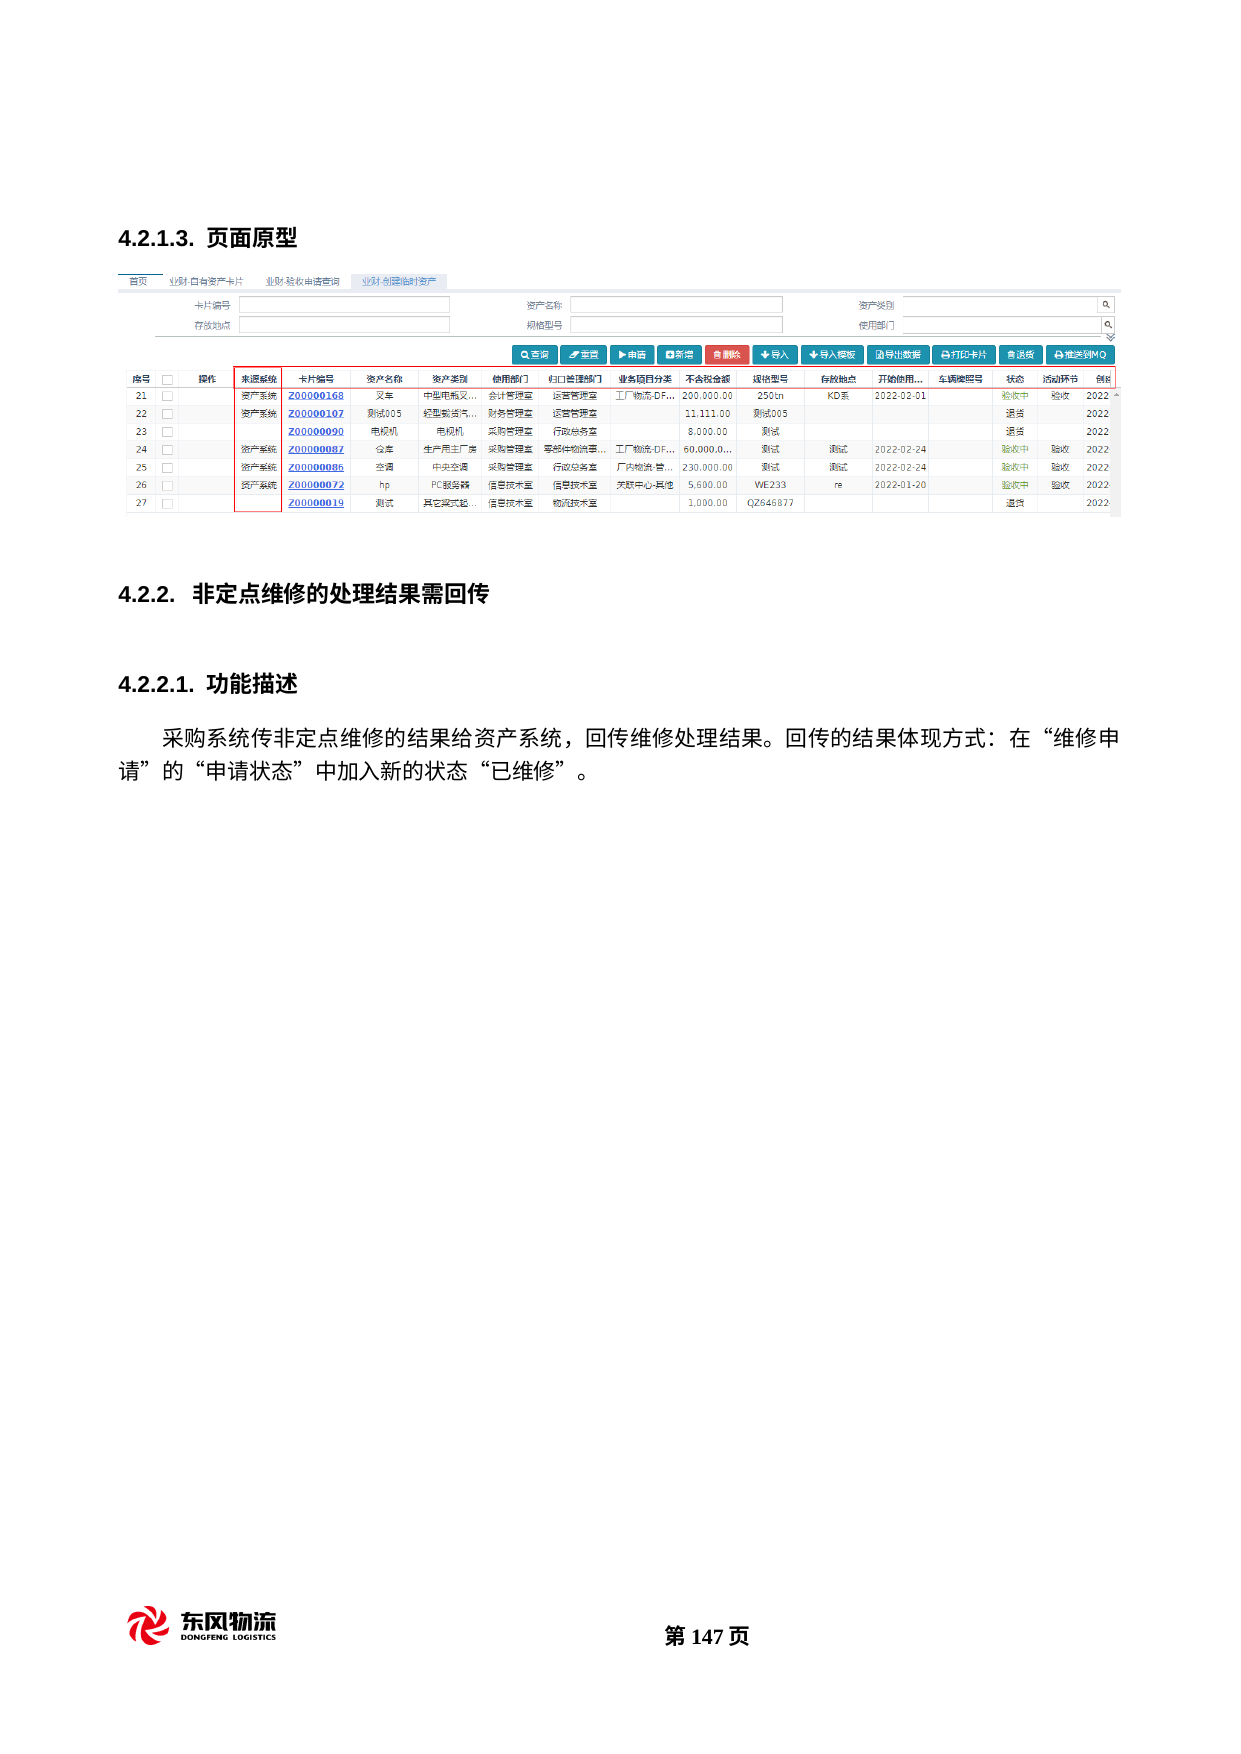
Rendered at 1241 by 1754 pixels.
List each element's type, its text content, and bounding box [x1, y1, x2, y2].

picture [118, 274, 1121, 517]
picture [127, 1606, 276, 1645]
text 采购系统传非定点维修的结果给资产系统，回传维修处理结果。回传的结果体现方式：在“维修申请”的“申请状态”中加入新的状态“已维修”。 [118, 721, 1122, 786]
subtitle 非定点维修的处理结果需回传 [118, 560, 1122, 625]
subtitle 页面原型 [118, 203, 1122, 268]
subtitle 功能描述 [118, 650, 1122, 715]
